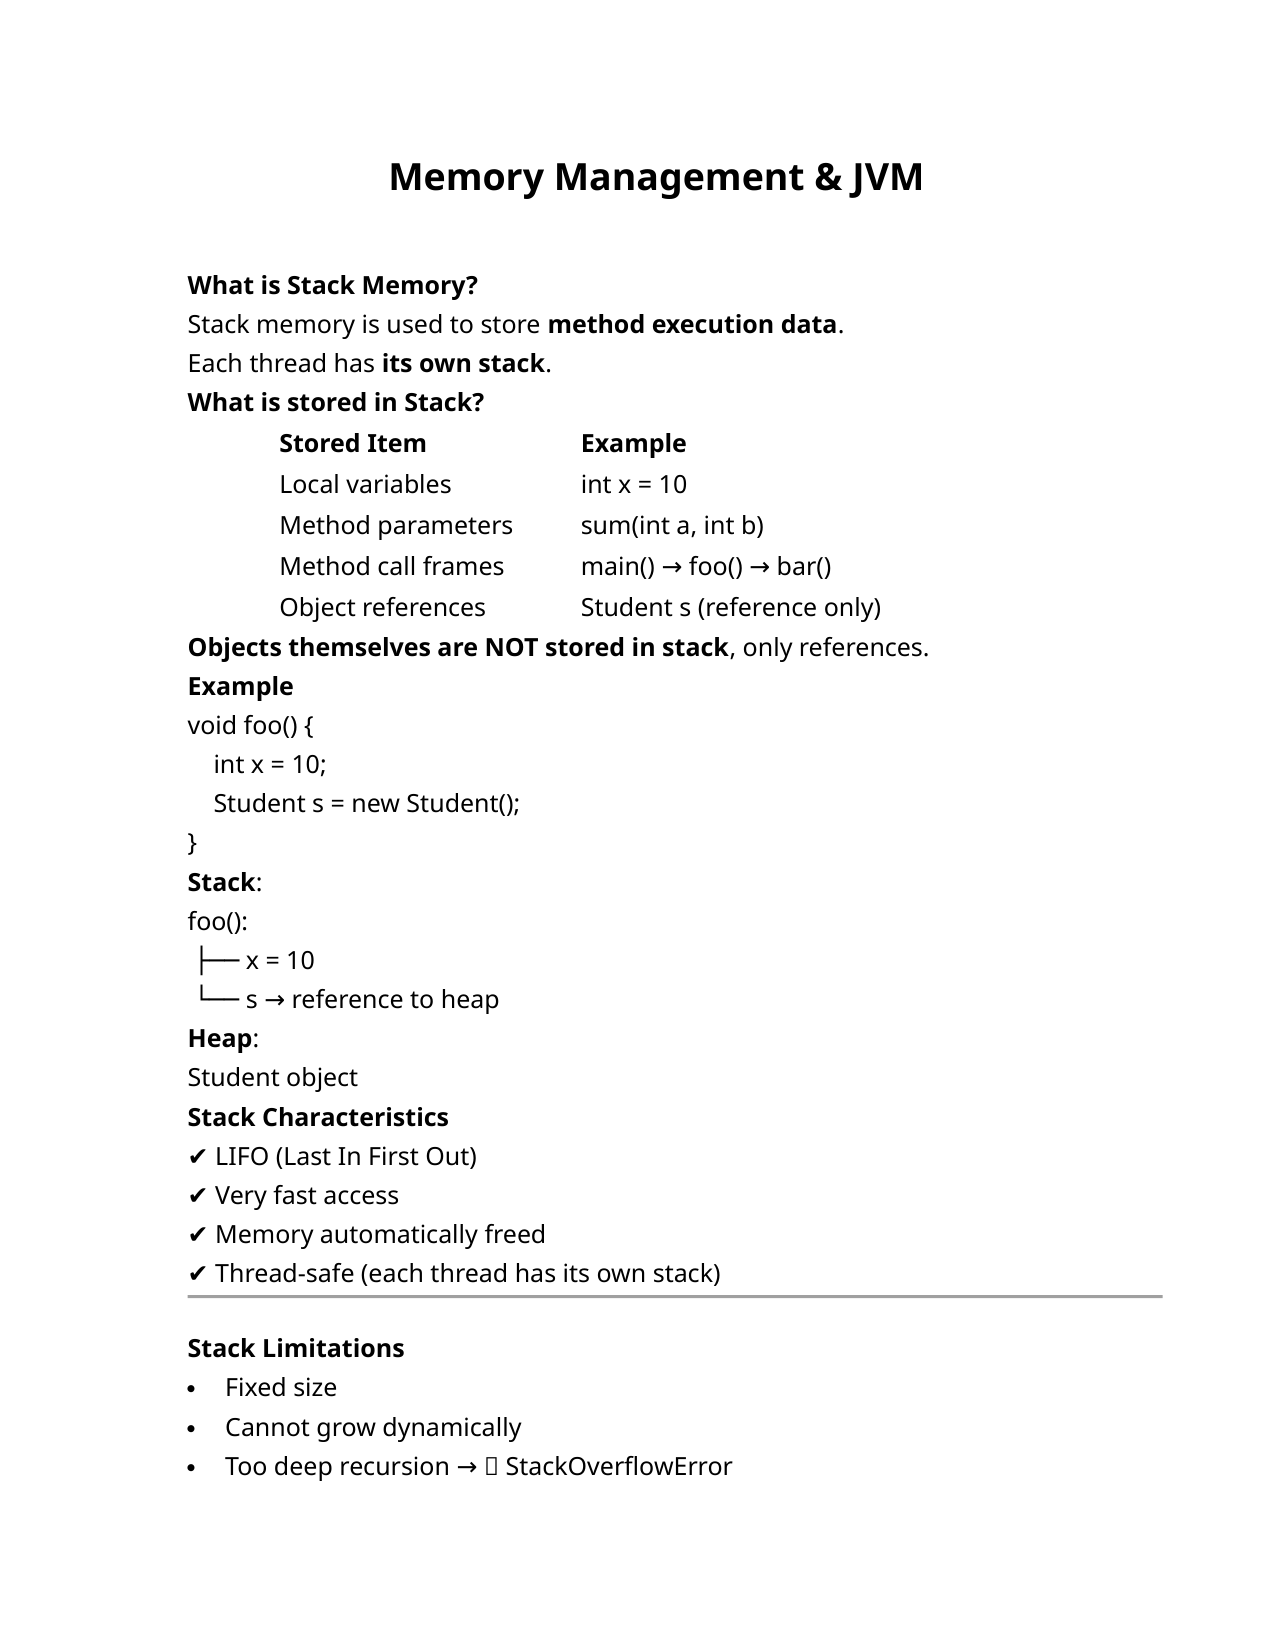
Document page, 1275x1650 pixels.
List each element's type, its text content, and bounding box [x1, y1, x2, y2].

text What is stored in Stack? [187, 385, 1125, 419]
text Heap: [187, 1021, 1125, 1055]
text foo(): [187, 903, 1125, 937]
list Fixed size [187, 1370, 1125, 1404]
text Student object [187, 1060, 1125, 1094]
text Objects themselves are NOT stored in stack, only references. [187, 629, 1125, 663]
text Stack memory is used to store method execution data. [187, 306, 1125, 341]
text What is Stack Memory? [187, 267, 1125, 301]
text Example [187, 668, 1125, 702]
text ✔ LIFO (Last In First Out) ✔ Very fast access ✔ Memory automatically freed ✔ Thread-safe (each thread has its own stack) [187, 1138, 1125, 1290]
text Stack Limitations [187, 1331, 1125, 1365]
text Each thread has its own stack. [187, 346, 1125, 380]
list Too deep recursion → ❌ StackOverflowError [187, 1448, 1125, 1482]
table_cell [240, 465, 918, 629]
text Memory Management & JVM [187, 150, 1125, 201]
text Stack Characteristics [187, 1099, 1125, 1133]
text } [187, 825, 1125, 859]
list Cannot grow dynamically [187, 1409, 1125, 1443]
text void foo() { [187, 707, 1125, 742]
text ├── x = 10 [187, 942, 1125, 977]
text Stack: [187, 864, 1125, 898]
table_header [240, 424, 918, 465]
text int x = 10; [187, 747, 1125, 781]
text Student s = new Student(); [187, 786, 1125, 820]
text └── s → reference to heap [187, 982, 1125, 1016]
